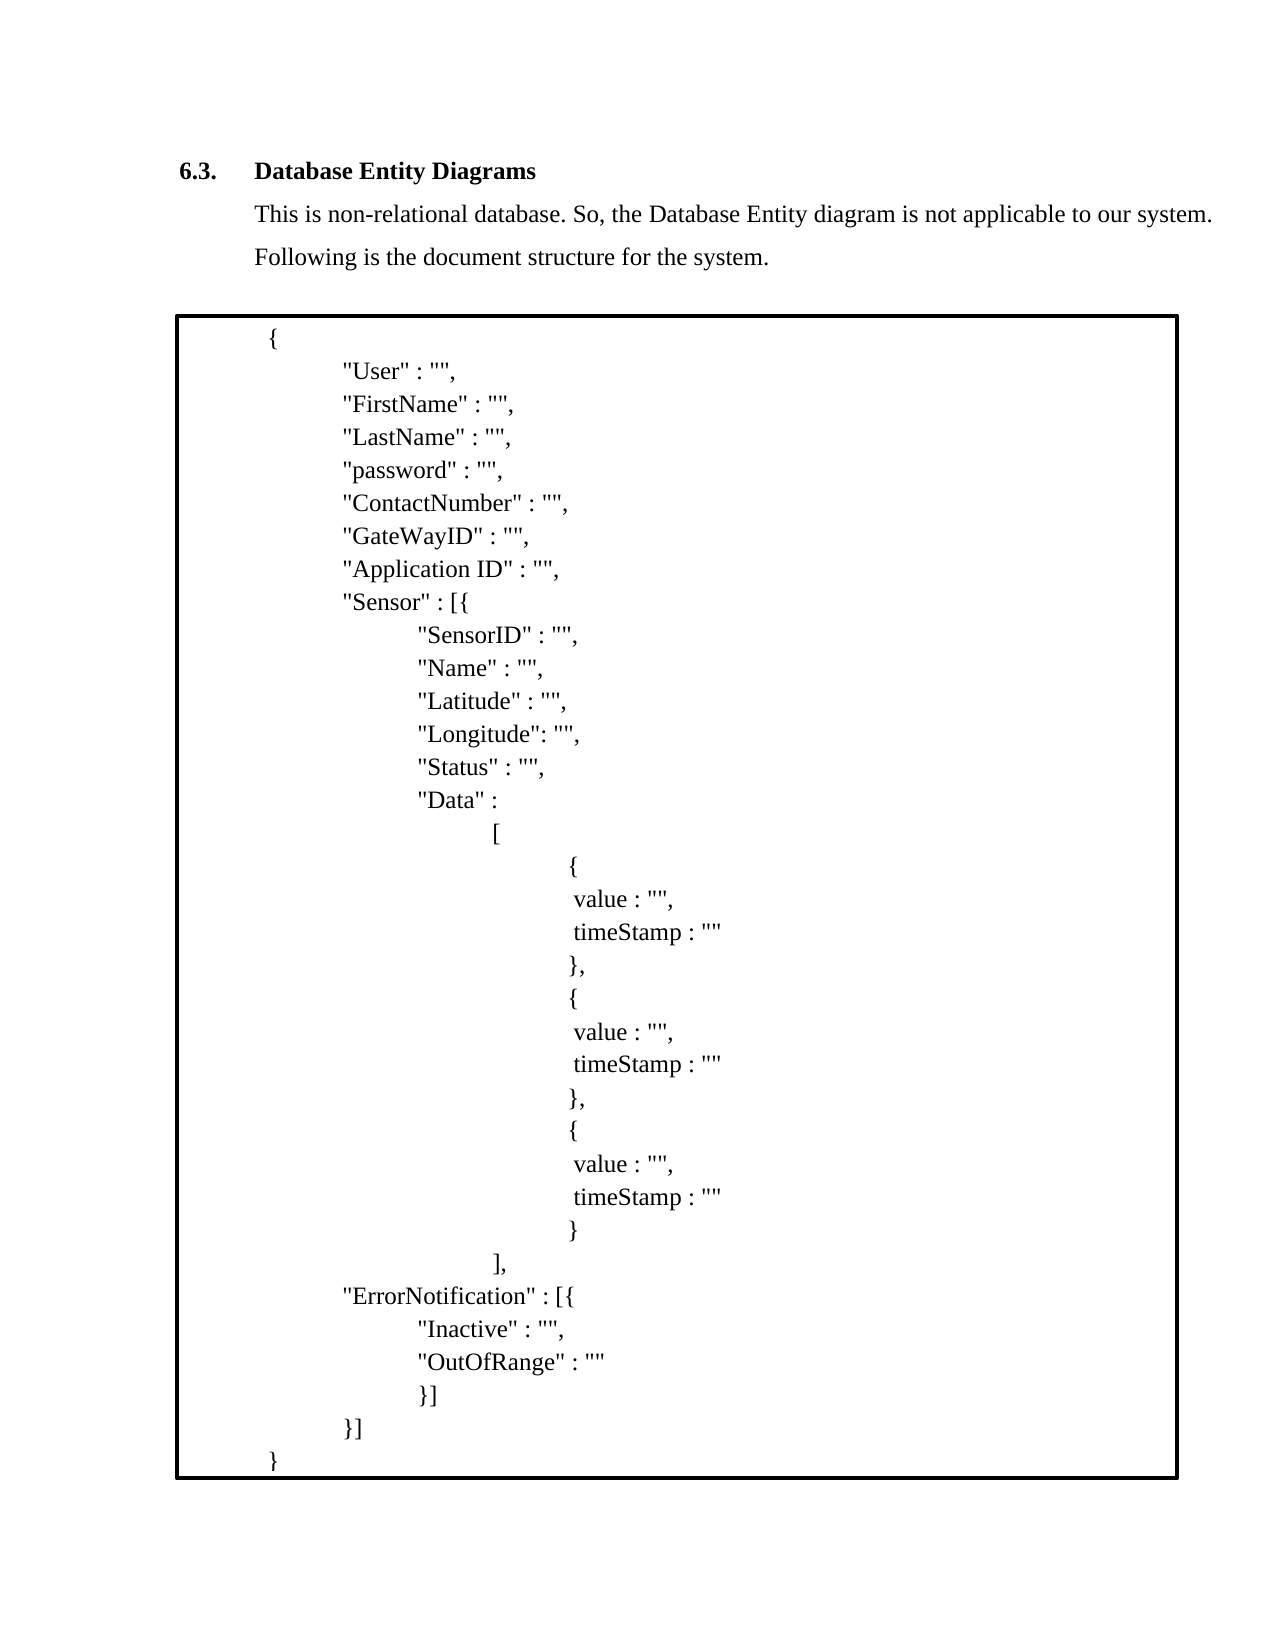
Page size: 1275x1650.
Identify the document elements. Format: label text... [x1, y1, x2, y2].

subtitle 6.3. Database Entity Diagrams [179, 156, 1275, 185]
text This is non-relational database. So, the Database Entity diagram is not applicable to our system. Following is the document structure for the system. [254, 199, 1275, 271]
